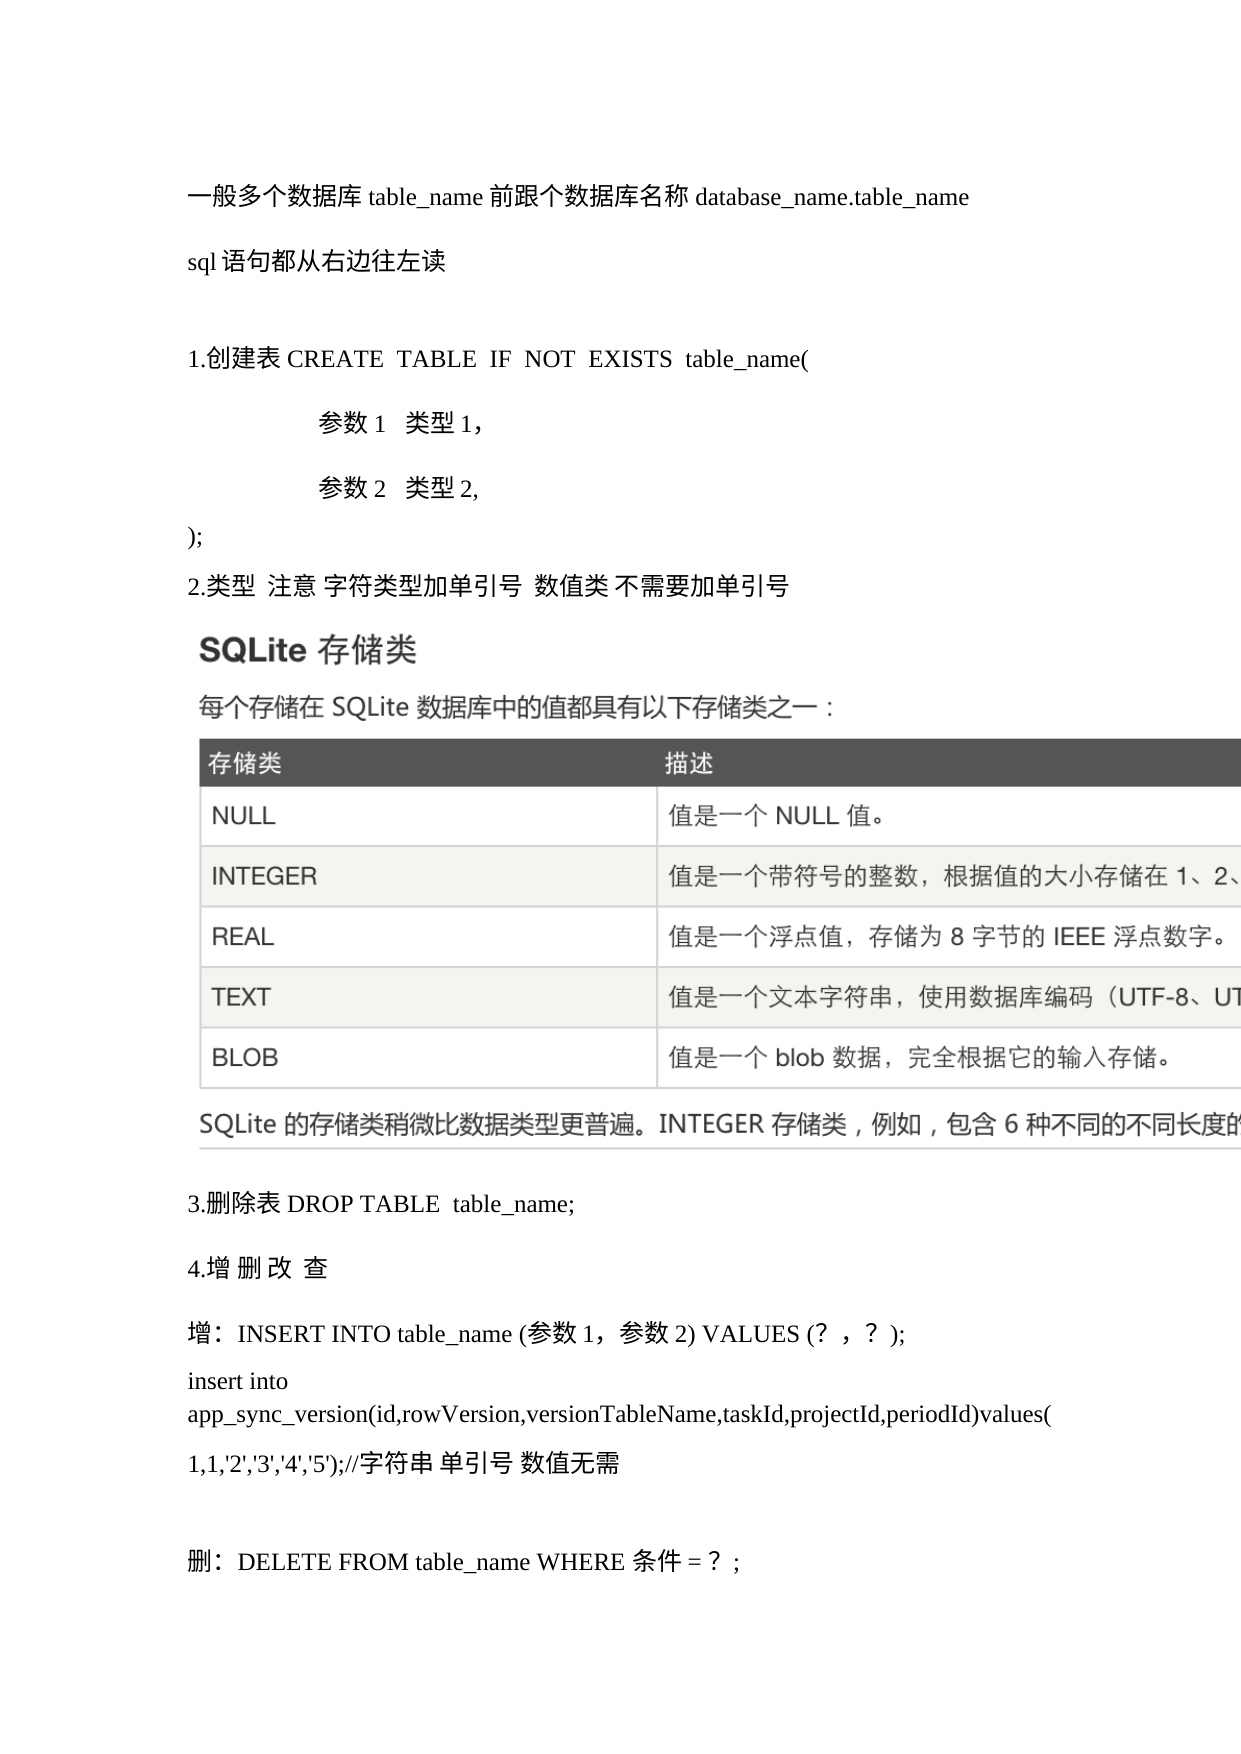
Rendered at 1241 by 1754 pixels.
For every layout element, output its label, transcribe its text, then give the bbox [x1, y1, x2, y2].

text 参数2 类型2, [187, 454, 1053, 519]
text 参数1 类型1， [187, 389, 1053, 454]
text sql语句都从右边往左读 [187, 227, 1053, 292]
text 4.增 删 改 查 [187, 1234, 1053, 1299]
text 删：DELETE FROM table_name WHERE 条件 = ？; [187, 1527, 1053, 1592]
text 3.删除表 DROP TABLE table_name; [187, 1169, 1053, 1234]
text 1.创建表 CREATE TABLE IF NOT EXISTS table_name( [187, 324, 1053, 389]
text insert into app_sync_version(id,rowVersion,versionTableName,taskId,projectId,periodId)values(1,1,'2','3','4','5');//字符串 单引号 数值无需 [187, 1364, 1053, 1494]
text 一般多个数据库 table_name 前跟个数据库名称 database_name.table_name [187, 162, 1053, 227]
text 增：INSERT INTO table_name (参数1，参数2) VALUES (？，？); [187, 1299, 1053, 1364]
text 2.类型 注意 字符类型加单引号 数值类 不需要加单引号 [187, 552, 1053, 617]
picture [187, 624, 1241, 1162]
text ); [187, 519, 1053, 552]
